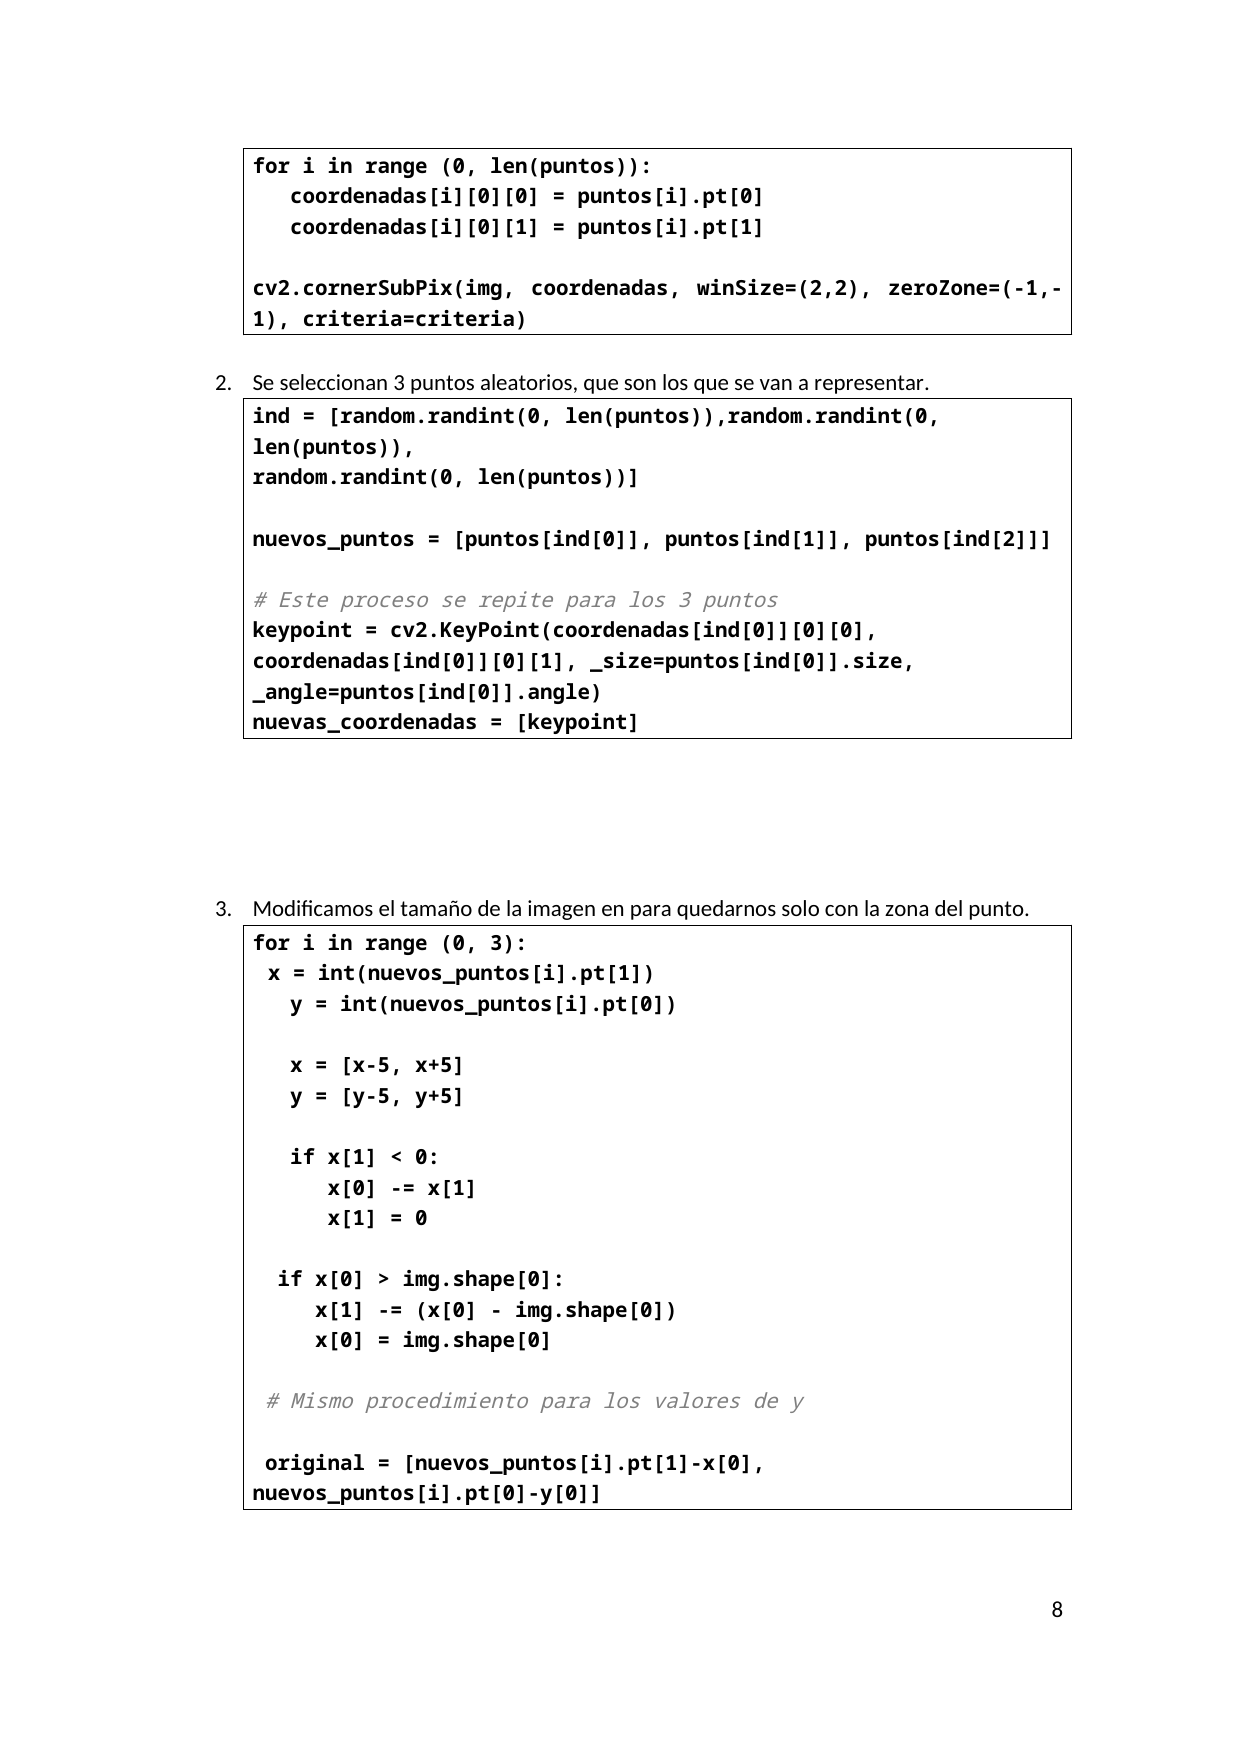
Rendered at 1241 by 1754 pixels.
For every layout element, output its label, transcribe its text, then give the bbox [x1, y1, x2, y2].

list x[0] -= x[1] [244, 1169, 1071, 1200]
list nuevas_coordenadas = [keypoint] [244, 704, 1071, 738]
list y = [y-5, y+5] [244, 1078, 1071, 1109]
list x = int(nuevos_puntos[i].pt[1]) [244, 955, 1071, 986]
list Modificamos el tamaño de la imagen en para quedarnos solo con la zona del punto. [215, 894, 1063, 922]
list original = [nuevos_puntos[i].pt[1]-x[0], nuevos_puntos[i].pt[0]-y[0]] [244, 1445, 1071, 1509]
list if x[0] > img.shape[0]: [244, 1261, 1071, 1292]
list if x[1] < 0: [244, 1139, 1071, 1169]
list y = int(nuevos_puntos[i].pt[0]) [244, 986, 1071, 1017]
list x[1] -= (x[0] - img.shape[0]) [244, 1292, 1071, 1322]
list cv2.cornerSubPix(img, coordenadas, winSize=(2,2), zeroZone=(-1,-1), criteria=criteria) [244, 270, 1071, 334]
list ind = [random.randint(0, len(puntos)),random.randint(0, len(puntos)), [244, 399, 1071, 459]
list nuevos_puntos = [puntos[ind[0]], puntos[ind[1]], puntos[ind[2]]] [244, 521, 1071, 552]
list for i in range (0, 3): [244, 926, 1071, 955]
list coordenadas[i][0][1] = puntos[i].pt[1] [244, 209, 1071, 240]
list x = [x-5, x+5] [244, 1047, 1071, 1078]
list x[1] = 0 [244, 1200, 1071, 1232]
list coordenadas[i][0][0] = puntos[i].pt[0] [244, 178, 1071, 209]
list x[0] = img.shape[0] [244, 1322, 1071, 1354]
list keypoint = cv2.KeyPoint(coordenadas[ind[0]][0][0], coordenadas[ind[0]][0][1], _size=puntos[ind[0]].size, _angle=puntos[ind[0]].angle) [244, 612, 1071, 704]
list for i in range (0, len(puntos)): [244, 149, 1071, 178]
list # Mismo procedimiento para los valores de y [244, 1383, 1071, 1415]
list # Este proceso se repite para los 3 puntos [244, 582, 1071, 612]
list random.randint(0, len(puntos))] [244, 459, 1071, 491]
list Se seleccionan 3 puntos aleatorios, que son los que se van a representar. [215, 368, 1063, 396]
